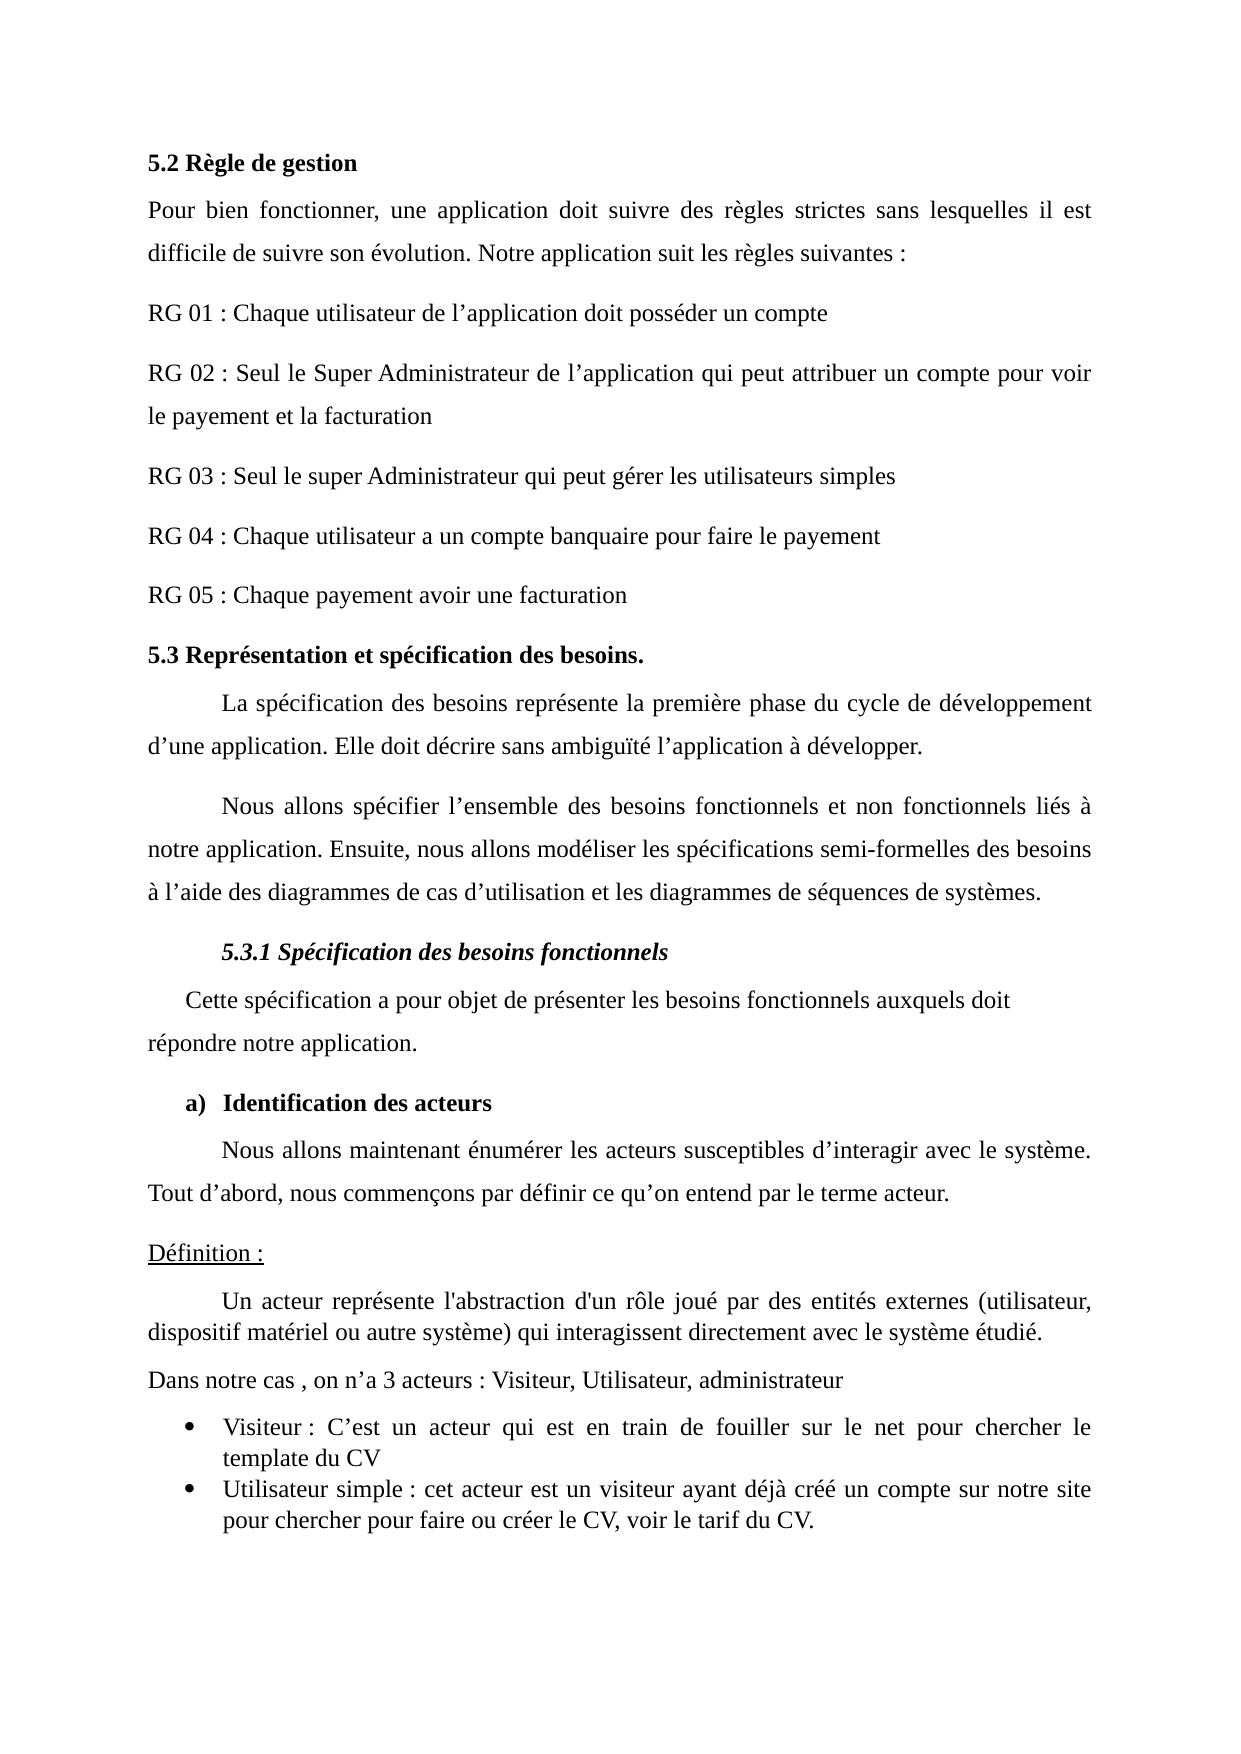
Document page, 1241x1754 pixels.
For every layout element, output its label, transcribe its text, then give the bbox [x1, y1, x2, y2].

text RG 03 : Seul le super Administrateur qui peut gérer les utilisateurs simples [148, 461, 1093, 490]
text La spécification des besoins représente la première phase du cycle de développement d’une application. Elle doit décrire sans ambiguïté l’application à développer. [148, 688, 1093, 760]
text Un acteur représente l'abstraction d'un rôle joué par des entités externes (utilisateur, dispositif matériel ou autre système) qui interagissent directement avec le système étudié. [148, 1286, 1093, 1346]
text Nous allons spécifier l’ensemble des besoins fonctionnels et non fonctionnels liés à notre application. Ensuite, nous allons modéliser les spécifications semi-formelles des besoins à l’aide des diagrammes de cas d’utilisation et les diagrammes de séquences de systèmes. [148, 791, 1093, 906]
text RG 04 : Chaque utilisateur a un compte banquaire pour faire le payement [148, 521, 1093, 549]
text Dans notre cas , on n’a 3 acteurs : Visiteur, Utilisateur, administrateur [148, 1365, 1093, 1393]
text 5.3 Représentation et spécification des besoins. [148, 640, 1093, 669]
list Identification des acteurs [185, 1088, 1093, 1116]
list Utilisateur simple : cet acteur est un visiteur ayant déjà créé un compte sur notre site pour chercher pour faire ou créer le CV, voir le tarif du CV. [185, 1474, 1093, 1534]
text 5.2 Règle de gestion [148, 148, 1093, 176]
list Visiteur : C’est un acteur qui est en train de fouiller sur le net pour chercher le template du CV [185, 1412, 1093, 1472]
text RG 01 : Chaque utilisateur de l’application doit posséder un compte [148, 298, 1093, 327]
text Nous allons maintenant énumérer les acteurs susceptibles d’interagir avec le système. Tout d’abord, nous commençons par définir ce qu’on entend par le terme acteur. [148, 1135, 1093, 1207]
text 5.3.1 Spécification des besoins fonctionnels [221, 937, 1093, 966]
text RG 05 : Chaque payement avoir une facturation [148, 581, 1093, 609]
text Cette spécification a pour objet de présenter les besoins fonctionnels auxquels doit répondre notre application. [148, 985, 1093, 1057]
text Définition : [148, 1238, 1093, 1267]
text Pour bien fonctionner, une application doit suivre des règles strictes sans lesquelles il est difficile de suivre son évolution. Notre application suit les règles suivantes : [148, 195, 1093, 267]
text RG 02 : Seul le Super Administrateur de l’application qui peut attribuer un compte pour voir le payement et la facturation [148, 358, 1093, 430]
